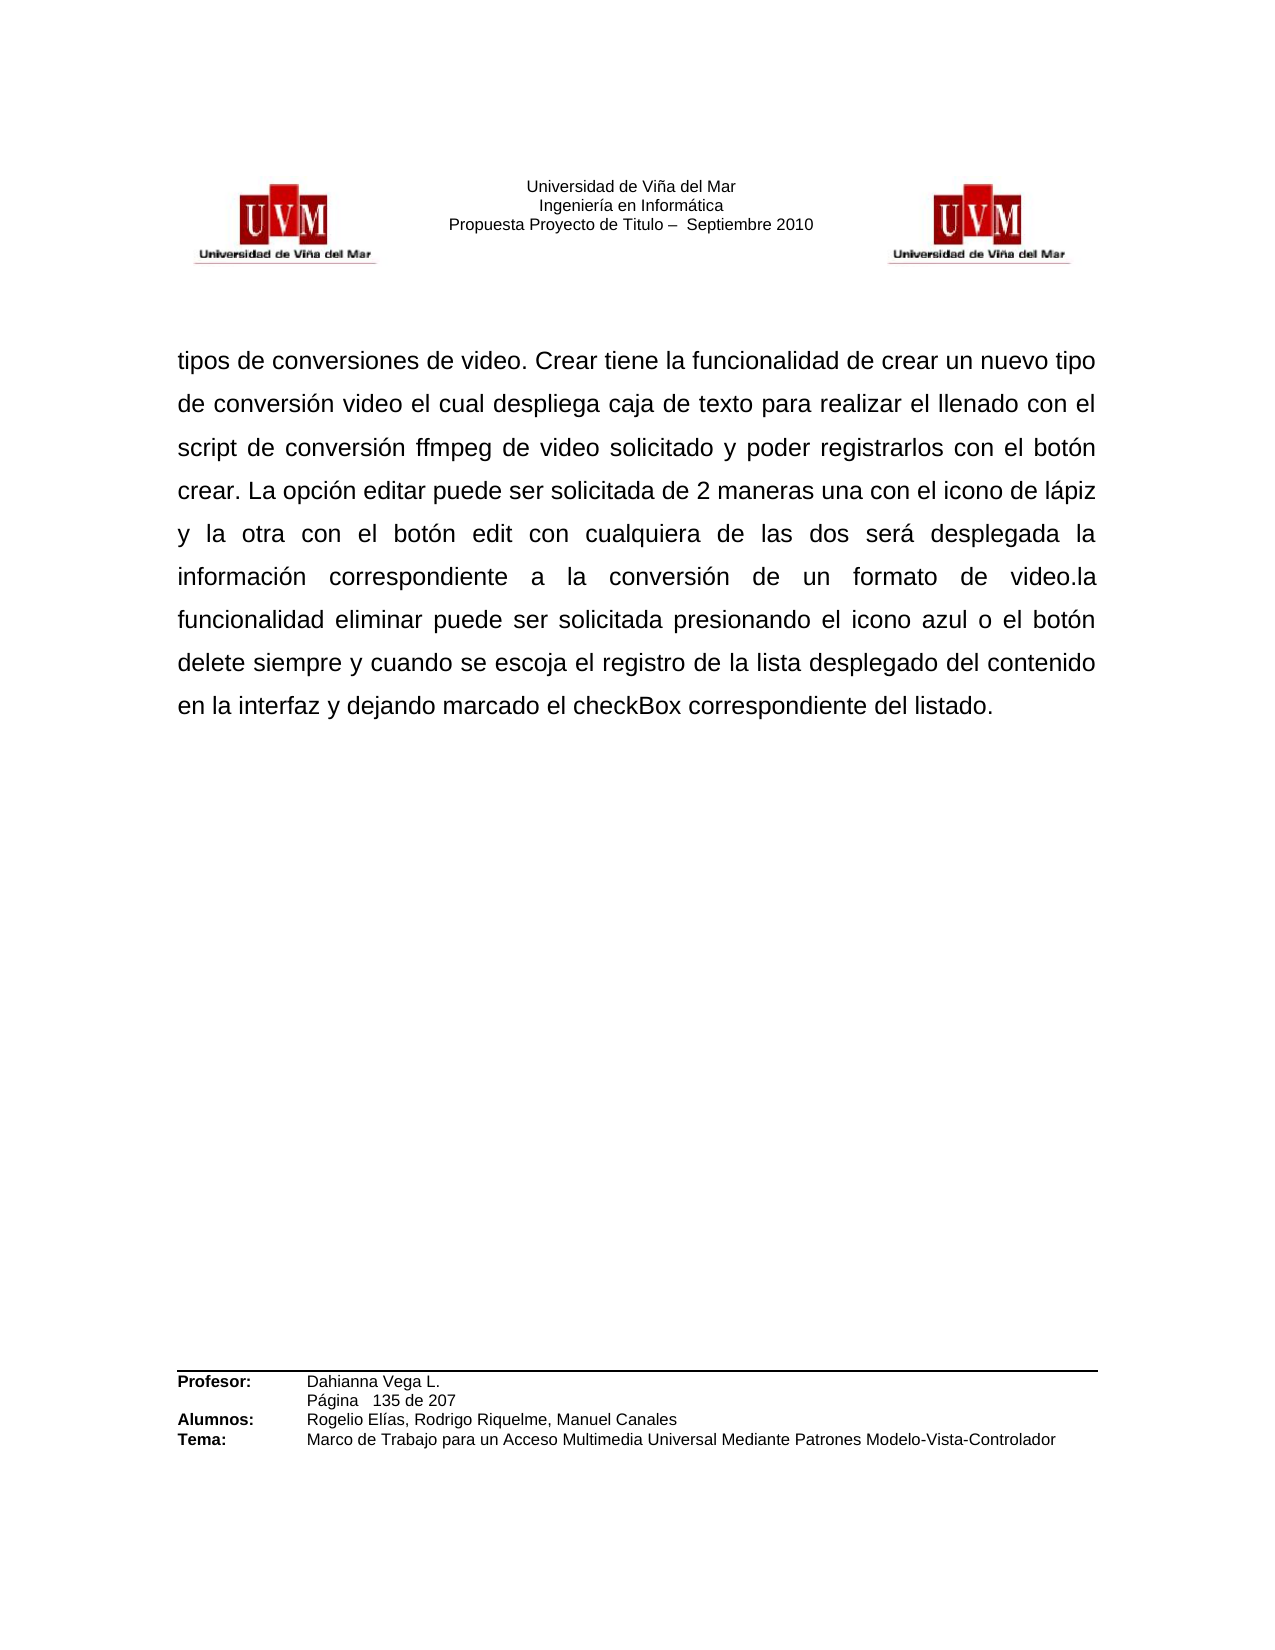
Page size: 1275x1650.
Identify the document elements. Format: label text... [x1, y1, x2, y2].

picture [871, 176, 1084, 267]
picture [177, 176, 390, 267]
